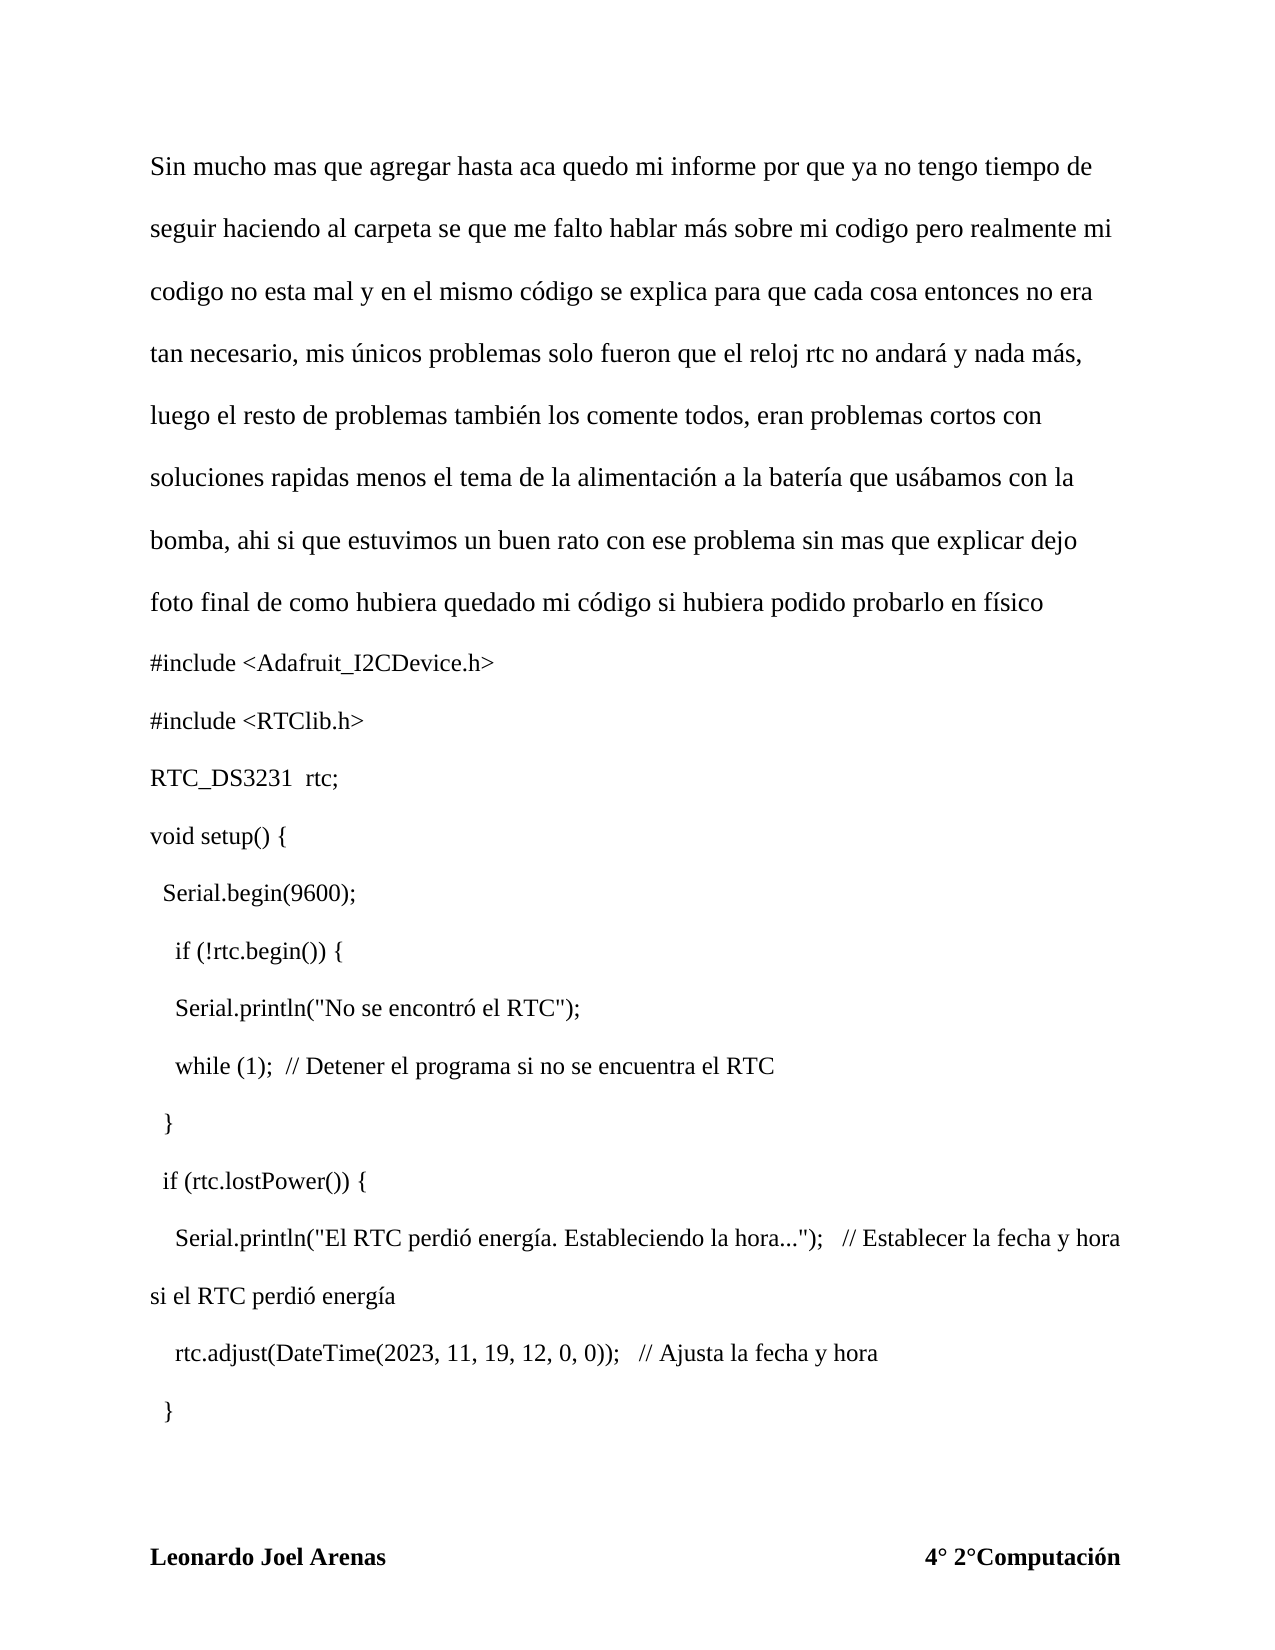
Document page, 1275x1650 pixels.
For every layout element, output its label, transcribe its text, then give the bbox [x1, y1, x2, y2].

text } [150, 1108, 1125, 1137]
text if (!rtc.begin()) { [150, 936, 1125, 964]
text RTC_DS3231 rtc; [150, 763, 1125, 792]
text Serial.println("No se encontró el RTC"); [150, 993, 1125, 1022]
text Sin mucho mas que agregar hasta aca quedo mi informe por que ya no tengo tiempo de seguir haciendo al carpeta se que me falto hablar más sobre mi codigo pero realmente mi codigo no esta mal y en el mismo código se explica para que cada cosa entonces no era tan necesario, mis únicos problemas solo fueron que el reloj rtc no andará y nada más, luego el resto de problemas también los comente todos, eran problemas cortos con soluciones rapidas menos el tema de la alimentación a la batería que usábamos con la bomba, ahi si que estuvimos un buen rato con ese problema sin mas que explicar dejo foto final de como hubiera quedado mi código si hubiera podido probarlo en físico [150, 150, 1125, 617]
text if (rtc.lostPower()) { [150, 1166, 1125, 1194]
text Serial.begin(9600); [150, 878, 1125, 907]
text #include <Adafruit_I2CDevice.h> [150, 648, 1125, 677]
text rtc.adjust(DateTime(2023, 11, 19, 12, 0, 0)); // Ajusta la fecha y hora [150, 1338, 1125, 1367]
text while (1); // Detener el programa si no se encuentra el RTC [150, 1051, 1125, 1079]
text Serial.println("El RTC perdió energía. Estableciendo la hora..."); // Establecer la fecha y hora si el RTC perdió energía [150, 1223, 1125, 1309]
text #include <RTClib.h> [150, 706, 1125, 734]
text void setup() { [150, 821, 1125, 849]
text } [150, 1396, 1125, 1424]
